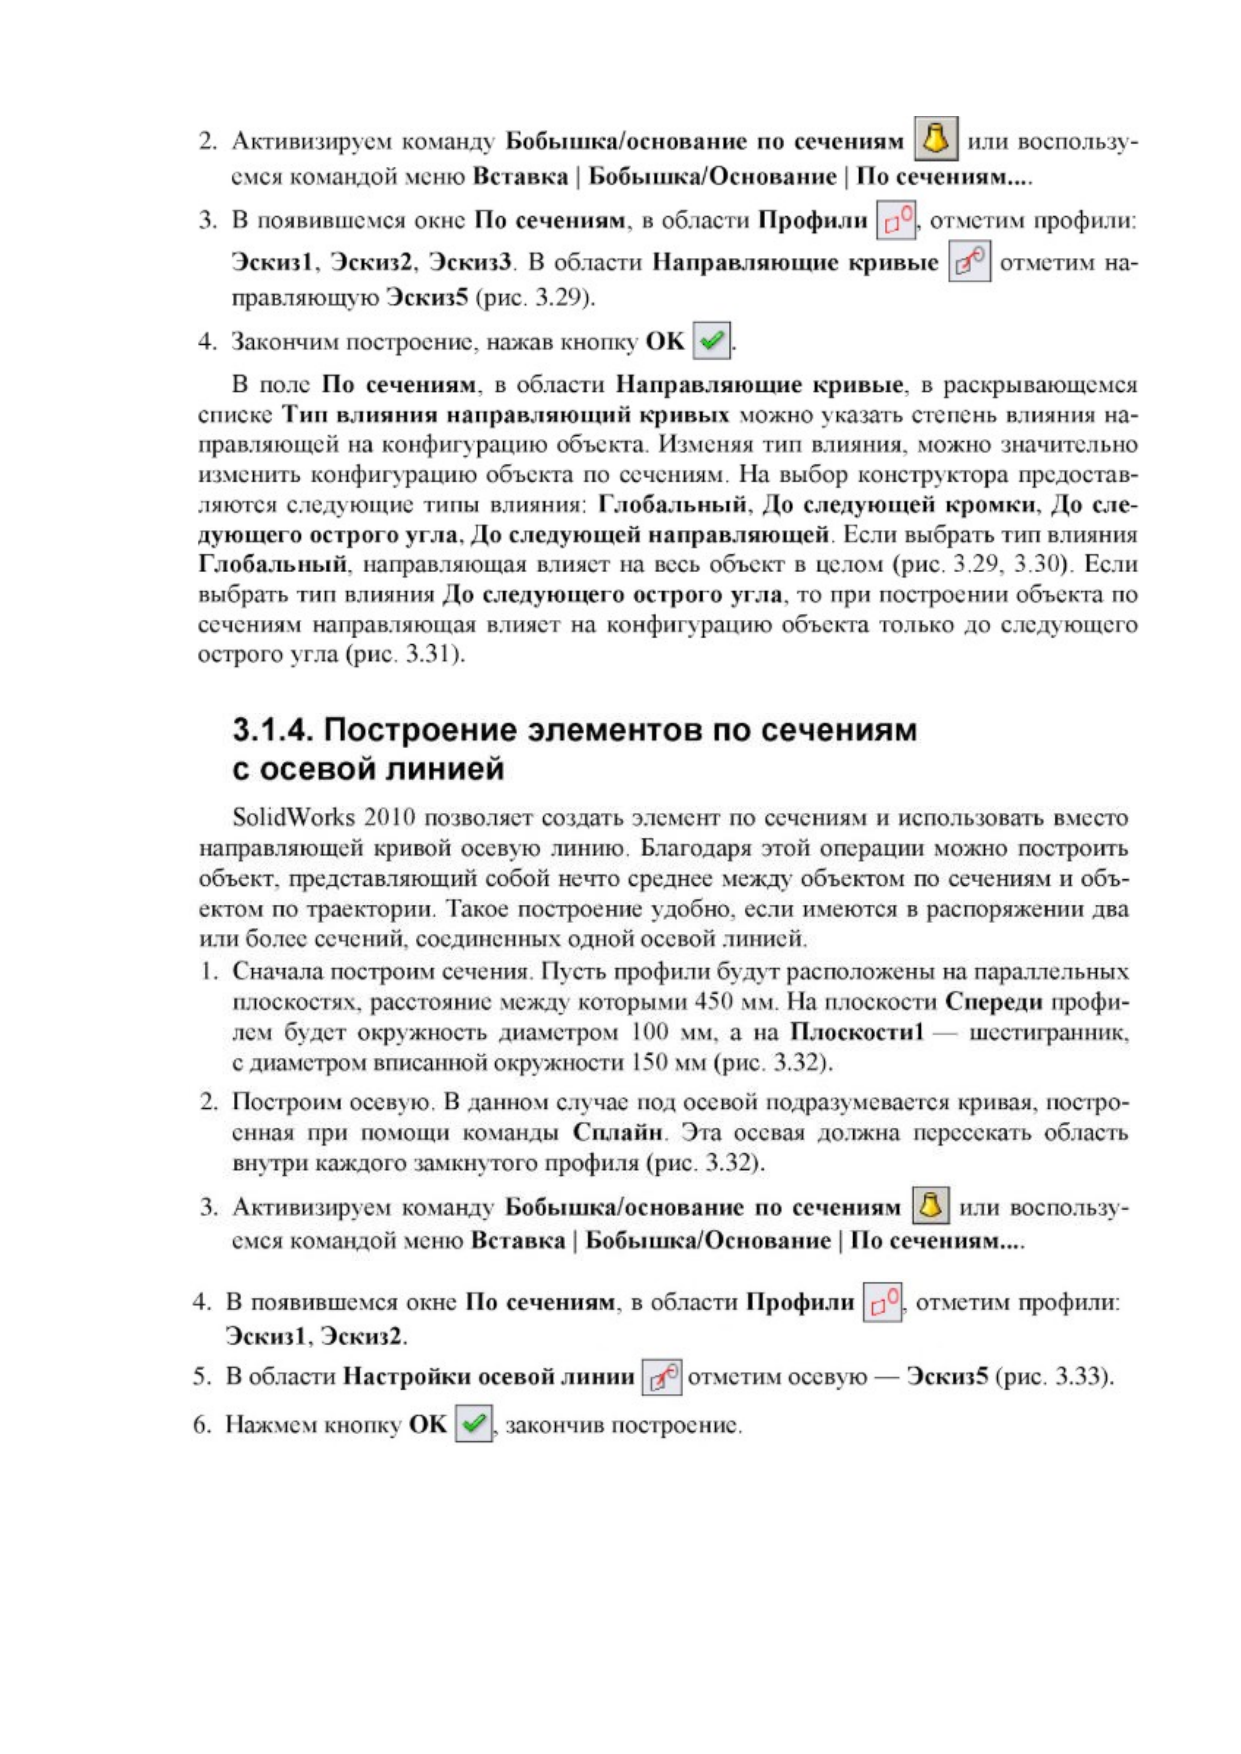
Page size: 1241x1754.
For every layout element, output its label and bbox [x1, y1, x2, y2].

picture [190, 1278, 1125, 1447]
picture [197, 116, 1140, 669]
picture [188, 713, 1131, 1261]
